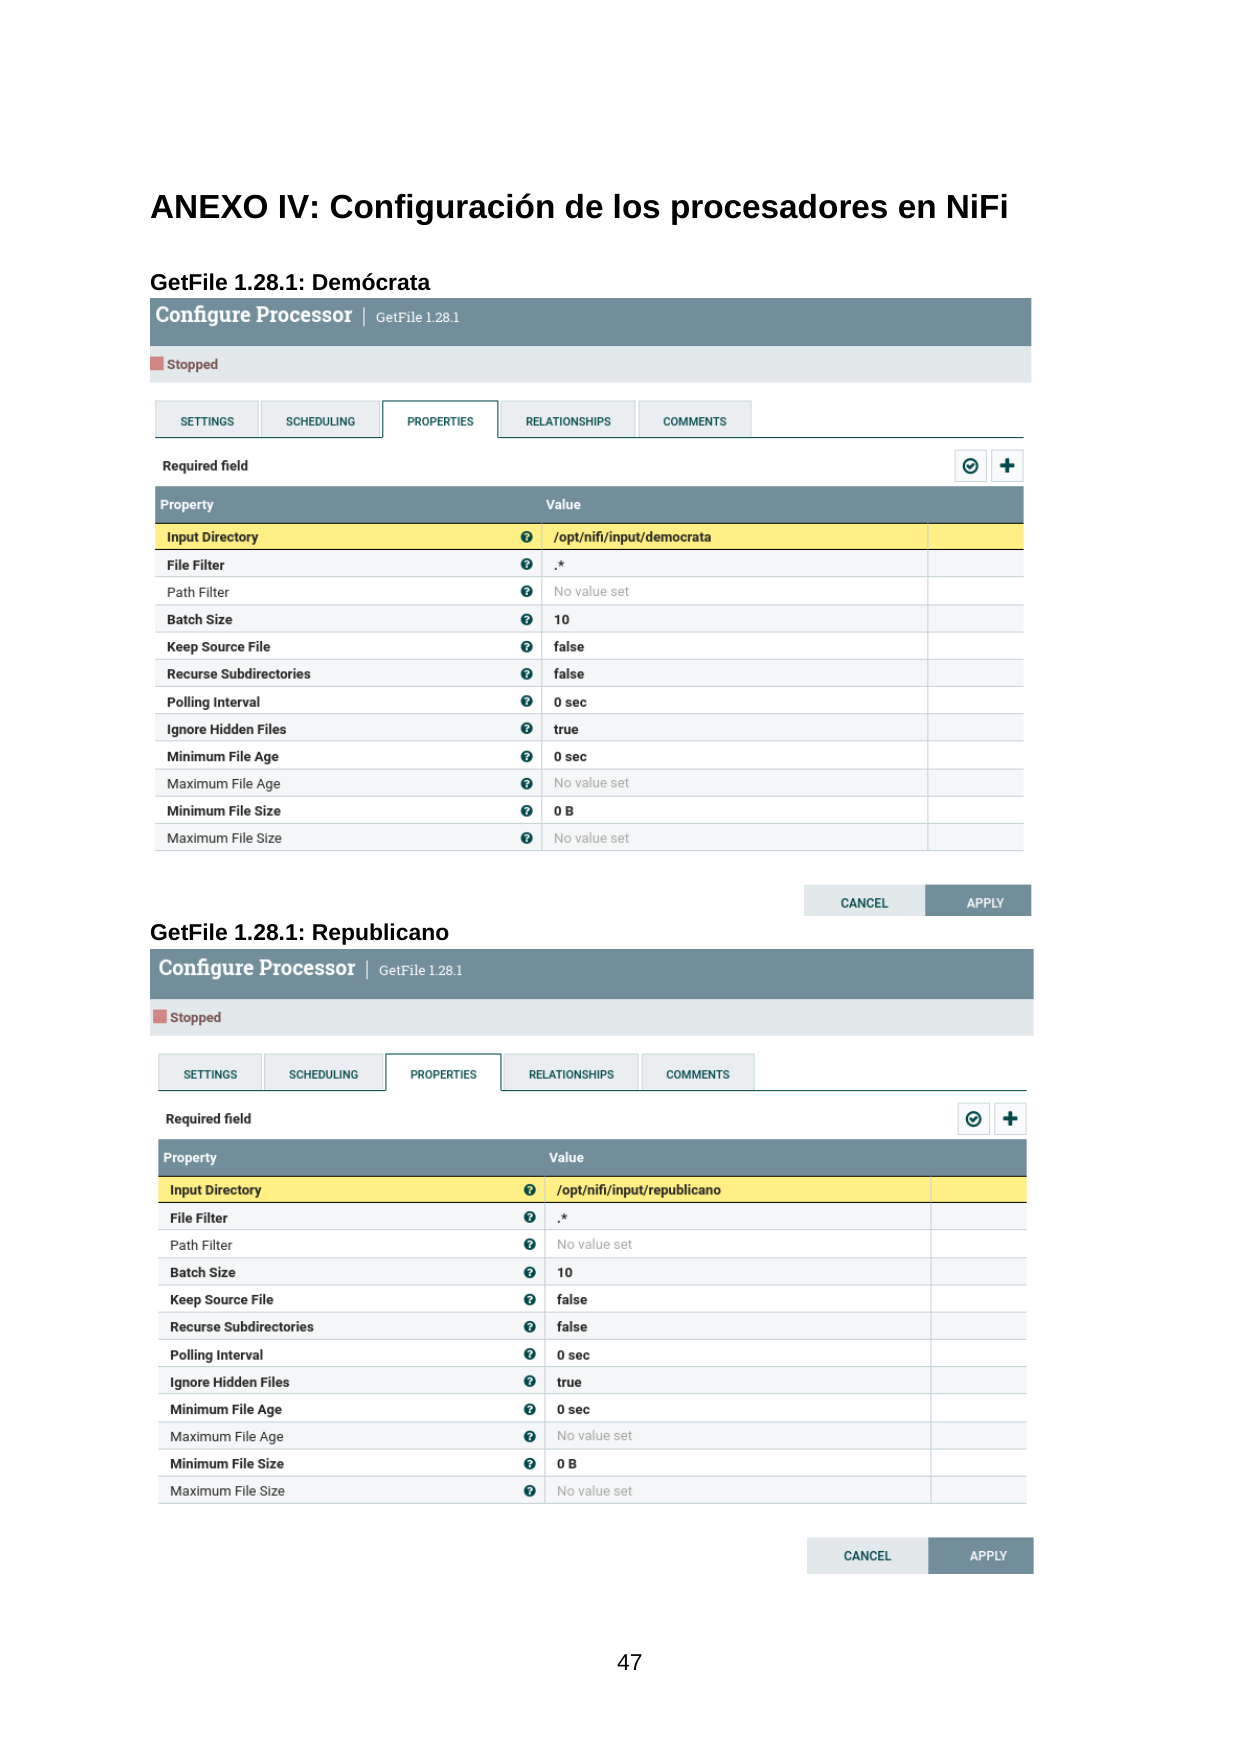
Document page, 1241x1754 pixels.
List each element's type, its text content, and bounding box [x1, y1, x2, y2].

text GetFile 1.28.1: Republicano [150, 919, 1109, 946]
text GetFile 1.28.1: Demócrata [150, 269, 1109, 295]
picture [150, 949, 1034, 1574]
picture [150, 298, 1032, 916]
subtitle ANEXO IV: Configuración de los procesadores en NiFi [150, 187, 1109, 226]
